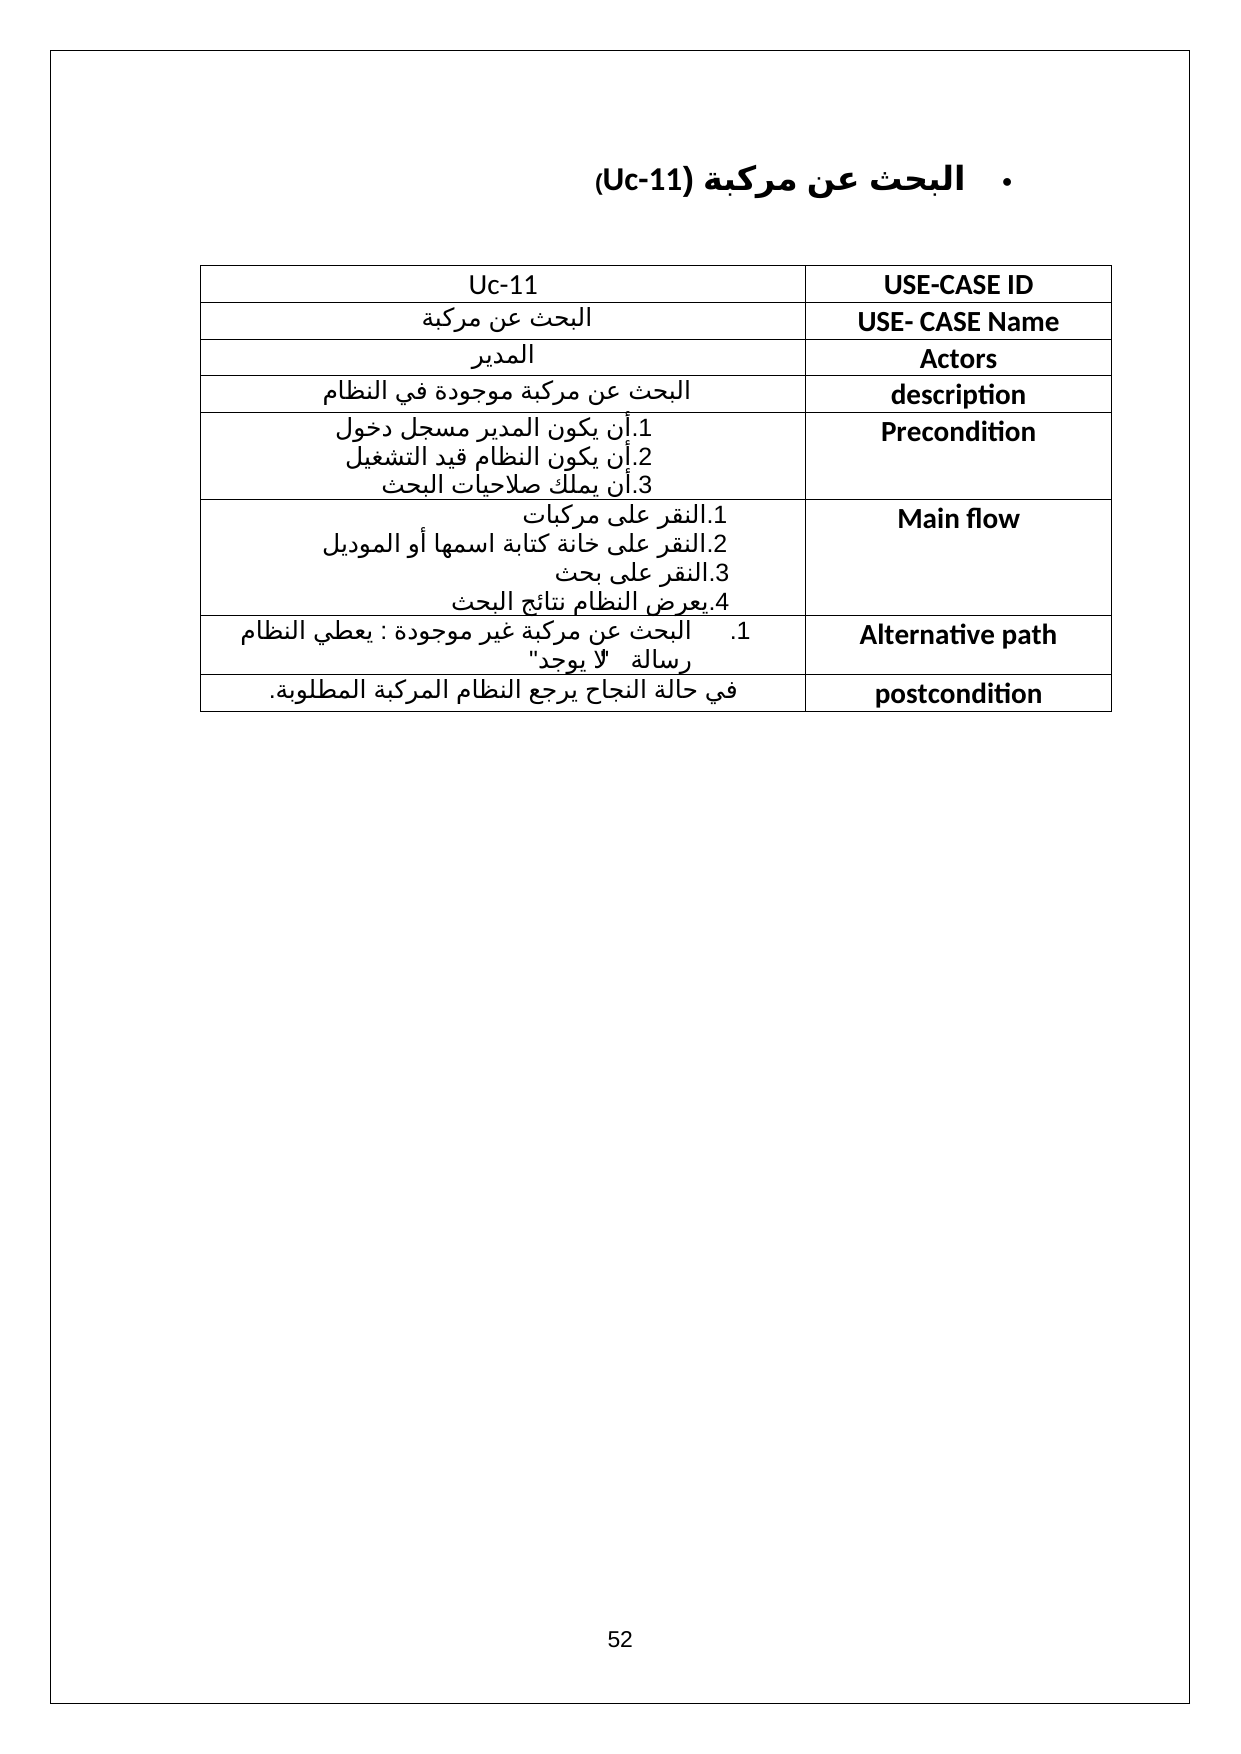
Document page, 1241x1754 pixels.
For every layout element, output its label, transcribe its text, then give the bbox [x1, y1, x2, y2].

table_cell البحث عن مركبة [201, 303, 805, 339]
table_cell البحث عن مركبة غير موجودة : يعطي النظام رسالة " لا يوجد" [201, 616, 805, 674]
table_cell description [806, 376, 1111, 412]
table_cell 1.أن يكون المدير مسجل دخول 2.أن يكون النظام قيد التشغيل 3.أن يملك صلاحيات البحث [201, 413, 805, 499]
list البحث عن مركبة (Uc-11) [187, 158, 1003, 198]
table_cell 1.النقر على مركبات 2.النقر على خانة كتابة اسمها أو الموديل 3.النقر على بحث 4.يعرض النظام نتائج البحث [201, 500, 805, 615]
table_cell البحث عن مركبة موجودة في النظام [201, 376, 805, 412]
table_cell postcondition [806, 675, 1111, 711]
table_cell في حالة النجاح يرجع النظام المركبة المطلوبة. [201, 675, 805, 711]
table_cell USE- CASE Name [806, 303, 1111, 339]
table_cell Precondition [806, 413, 1111, 499]
table_header Uc-11 [201, 266, 805, 302]
table_cell Actors [806, 340, 1111, 375]
table_cell Alternative path [806, 616, 1111, 674]
table_cell Main flow [806, 500, 1111, 615]
table_cell المدير [201, 340, 805, 375]
table_header USE-CASE ID [806, 266, 1111, 302]
